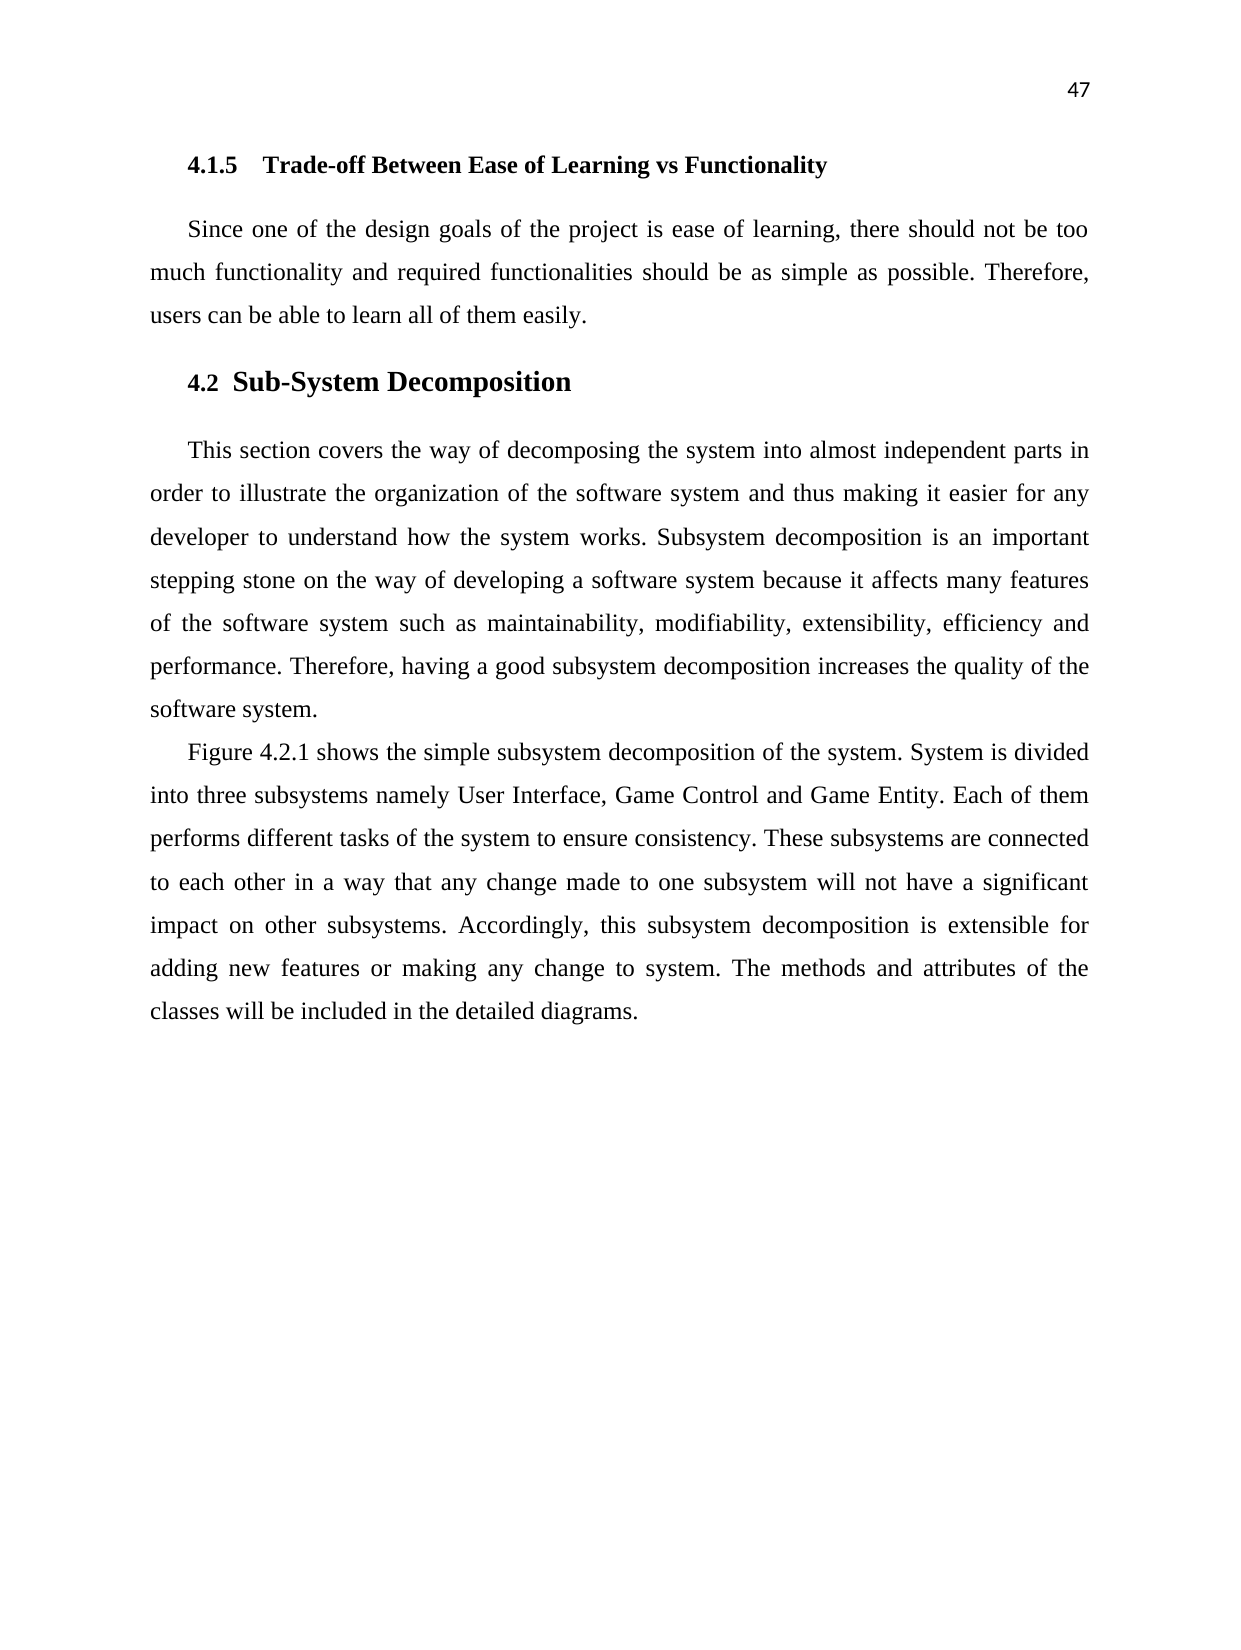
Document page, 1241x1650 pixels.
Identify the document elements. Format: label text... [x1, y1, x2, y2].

list Trade-off Between Ease of Learning vs Functionality [187, 150, 1090, 179]
text Since one of the design goals of the project is ease of learning, there should not be too much functionality and required functionalities should be as simple as possible. Therefore, users can be able to learn all of them easily. [150, 214, 1090, 329]
text Figure 4.2.1 shows the simple subsystem decomposition of the system. System is divided into three subsystems namely User Interface, Game Control and Game Entity. Each of them performs different tasks of the system to ensure consistency. These subsystems are connected to each other in a way that any change made to one subsystem will not have a significant impact on other subsystems. Accordingly, this subsystem decomposition is extensible for adding new features or making any change to system. The methods and attributes of the classes will be included in the detailed diagrams. [150, 737, 1090, 1025]
text This section covers the way of decomposing the system into almost independent parts in order to illustrate the organization of the software system and thus making it easier for any developer to understand how the system works. Subsystem decomposition is an important stepping stone on the way of developing a software system because it affects many features of the software system such as maintainability, modifiability, extensibility, efficiency and performance. Therefore, having a good subsystem decomposition increases the quality of the software system. [150, 435, 1090, 723]
list Sub-System Decomposition [187, 364, 1090, 398]
